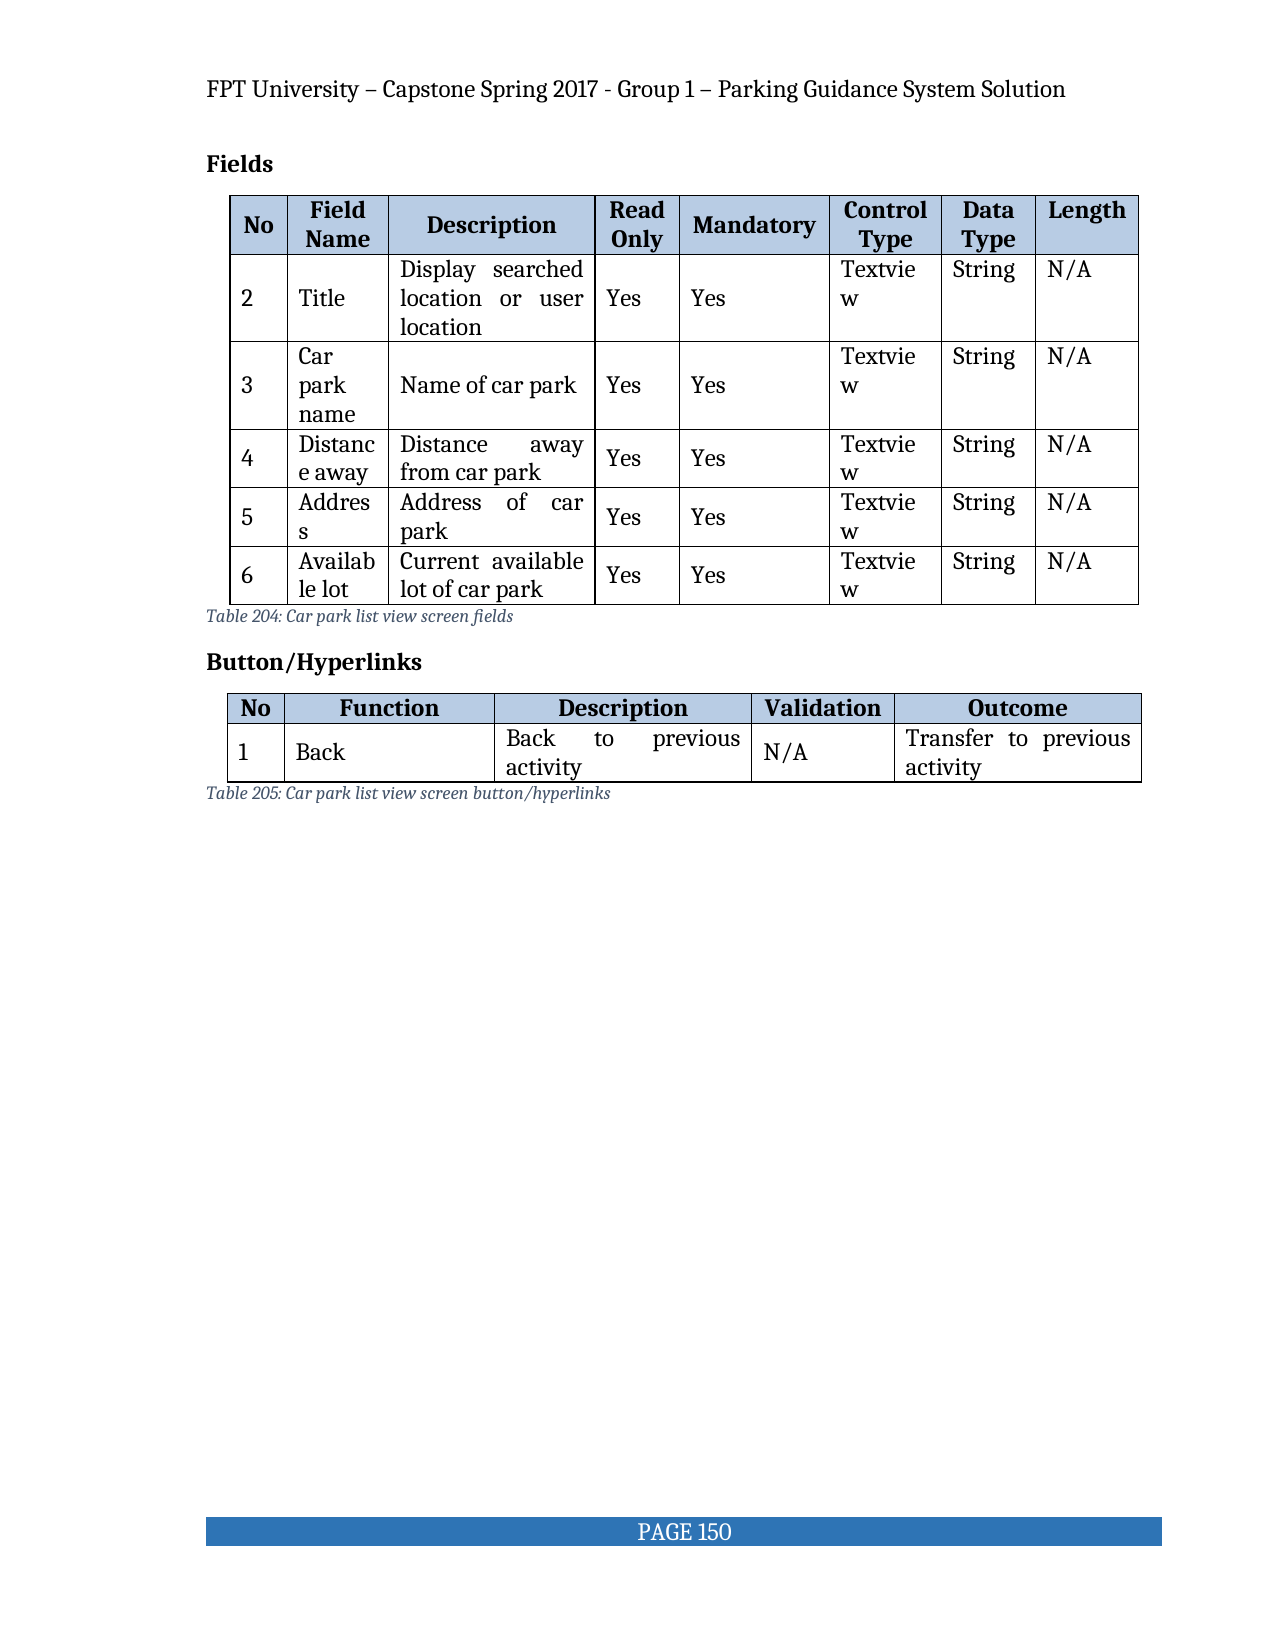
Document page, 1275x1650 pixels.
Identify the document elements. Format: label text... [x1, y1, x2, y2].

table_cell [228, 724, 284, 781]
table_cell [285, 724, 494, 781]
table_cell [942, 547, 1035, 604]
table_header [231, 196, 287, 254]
text Button/Hyperlinks [206, 648, 1162, 676]
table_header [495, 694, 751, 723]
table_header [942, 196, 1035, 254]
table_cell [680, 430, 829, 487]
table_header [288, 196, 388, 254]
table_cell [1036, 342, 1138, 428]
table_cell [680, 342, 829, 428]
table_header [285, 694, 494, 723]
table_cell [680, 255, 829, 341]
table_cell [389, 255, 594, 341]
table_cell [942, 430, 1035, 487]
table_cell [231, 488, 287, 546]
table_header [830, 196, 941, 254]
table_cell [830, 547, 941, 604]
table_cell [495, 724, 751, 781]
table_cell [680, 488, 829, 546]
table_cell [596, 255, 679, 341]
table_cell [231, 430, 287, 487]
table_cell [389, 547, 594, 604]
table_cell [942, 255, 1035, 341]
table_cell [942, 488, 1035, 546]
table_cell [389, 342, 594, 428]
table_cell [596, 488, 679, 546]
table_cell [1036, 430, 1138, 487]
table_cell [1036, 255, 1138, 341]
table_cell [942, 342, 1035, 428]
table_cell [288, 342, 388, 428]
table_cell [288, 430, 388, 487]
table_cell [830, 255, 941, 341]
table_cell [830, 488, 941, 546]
text Fields [206, 150, 1162, 179]
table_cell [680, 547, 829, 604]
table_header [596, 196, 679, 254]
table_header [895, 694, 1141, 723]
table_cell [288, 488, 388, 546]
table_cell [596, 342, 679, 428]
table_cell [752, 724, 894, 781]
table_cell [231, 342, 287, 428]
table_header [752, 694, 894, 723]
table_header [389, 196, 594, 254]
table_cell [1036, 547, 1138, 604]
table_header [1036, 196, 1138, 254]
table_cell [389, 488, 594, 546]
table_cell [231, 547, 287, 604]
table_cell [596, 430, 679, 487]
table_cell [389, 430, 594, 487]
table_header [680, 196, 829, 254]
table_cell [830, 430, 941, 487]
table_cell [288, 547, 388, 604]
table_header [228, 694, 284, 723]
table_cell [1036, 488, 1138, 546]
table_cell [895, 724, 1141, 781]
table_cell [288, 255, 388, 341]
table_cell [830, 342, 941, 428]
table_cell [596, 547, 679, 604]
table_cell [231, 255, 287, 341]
